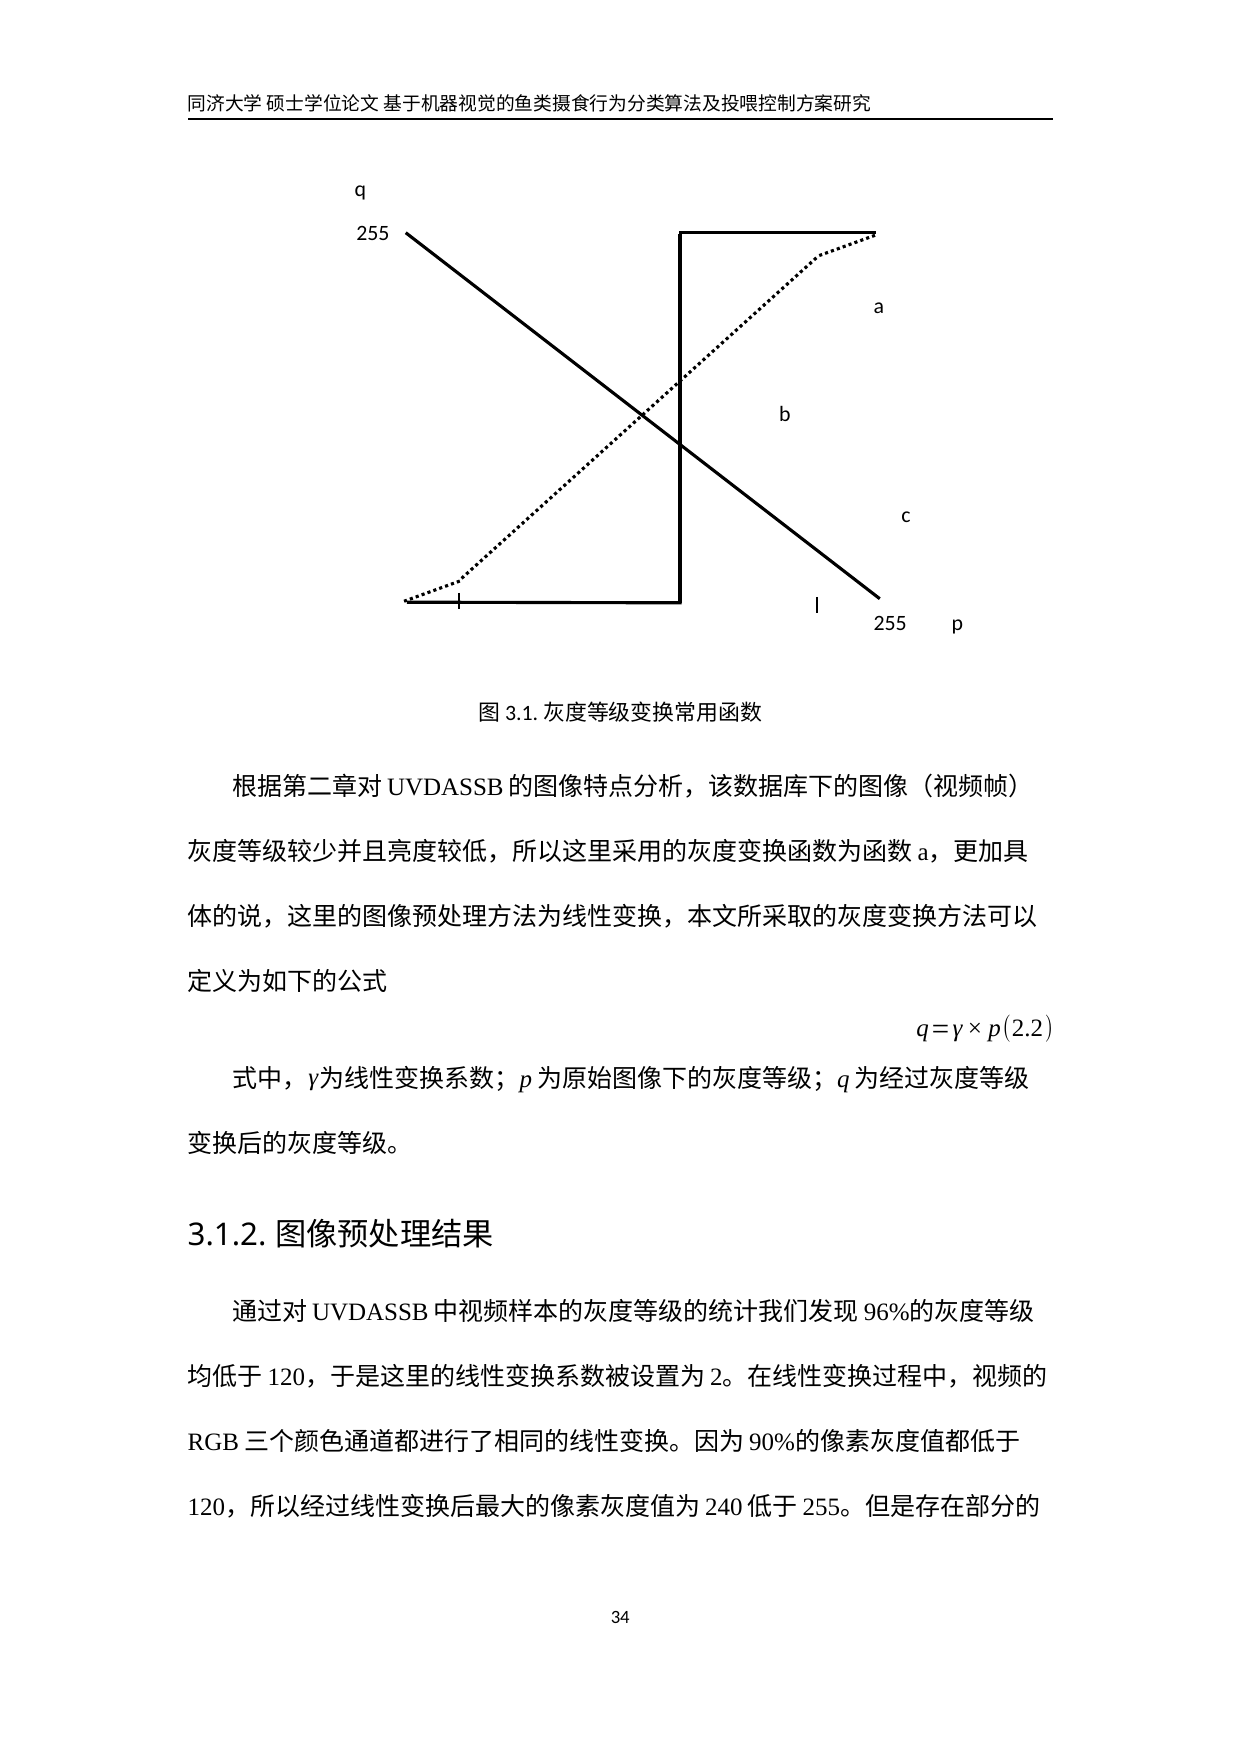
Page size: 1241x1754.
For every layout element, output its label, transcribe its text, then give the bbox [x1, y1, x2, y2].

text 图3.1. 灰度等级变换常用函数 [187, 694, 1053, 727]
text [187, 1277, 1053, 1537]
list 图像预处理结果 [187, 1199, 1053, 1264]
text 式中，为线性变换系数；p为原始图像下的灰度等级；q为经过灰度等级变换后的灰度等级。 [187, 1044, 1053, 1174]
text 根据第二章对UVDASSB的图像特点分析，该数据库下的图像（视频帧）灰度等级较少并且亮度较低，所以这里采用的灰度变换函数为函数a，更加具体的说，这里的图像预处理方法为线性变换，本文所采取的灰度变换方法可以定义为如下的公式 [187, 752, 1053, 1012]
